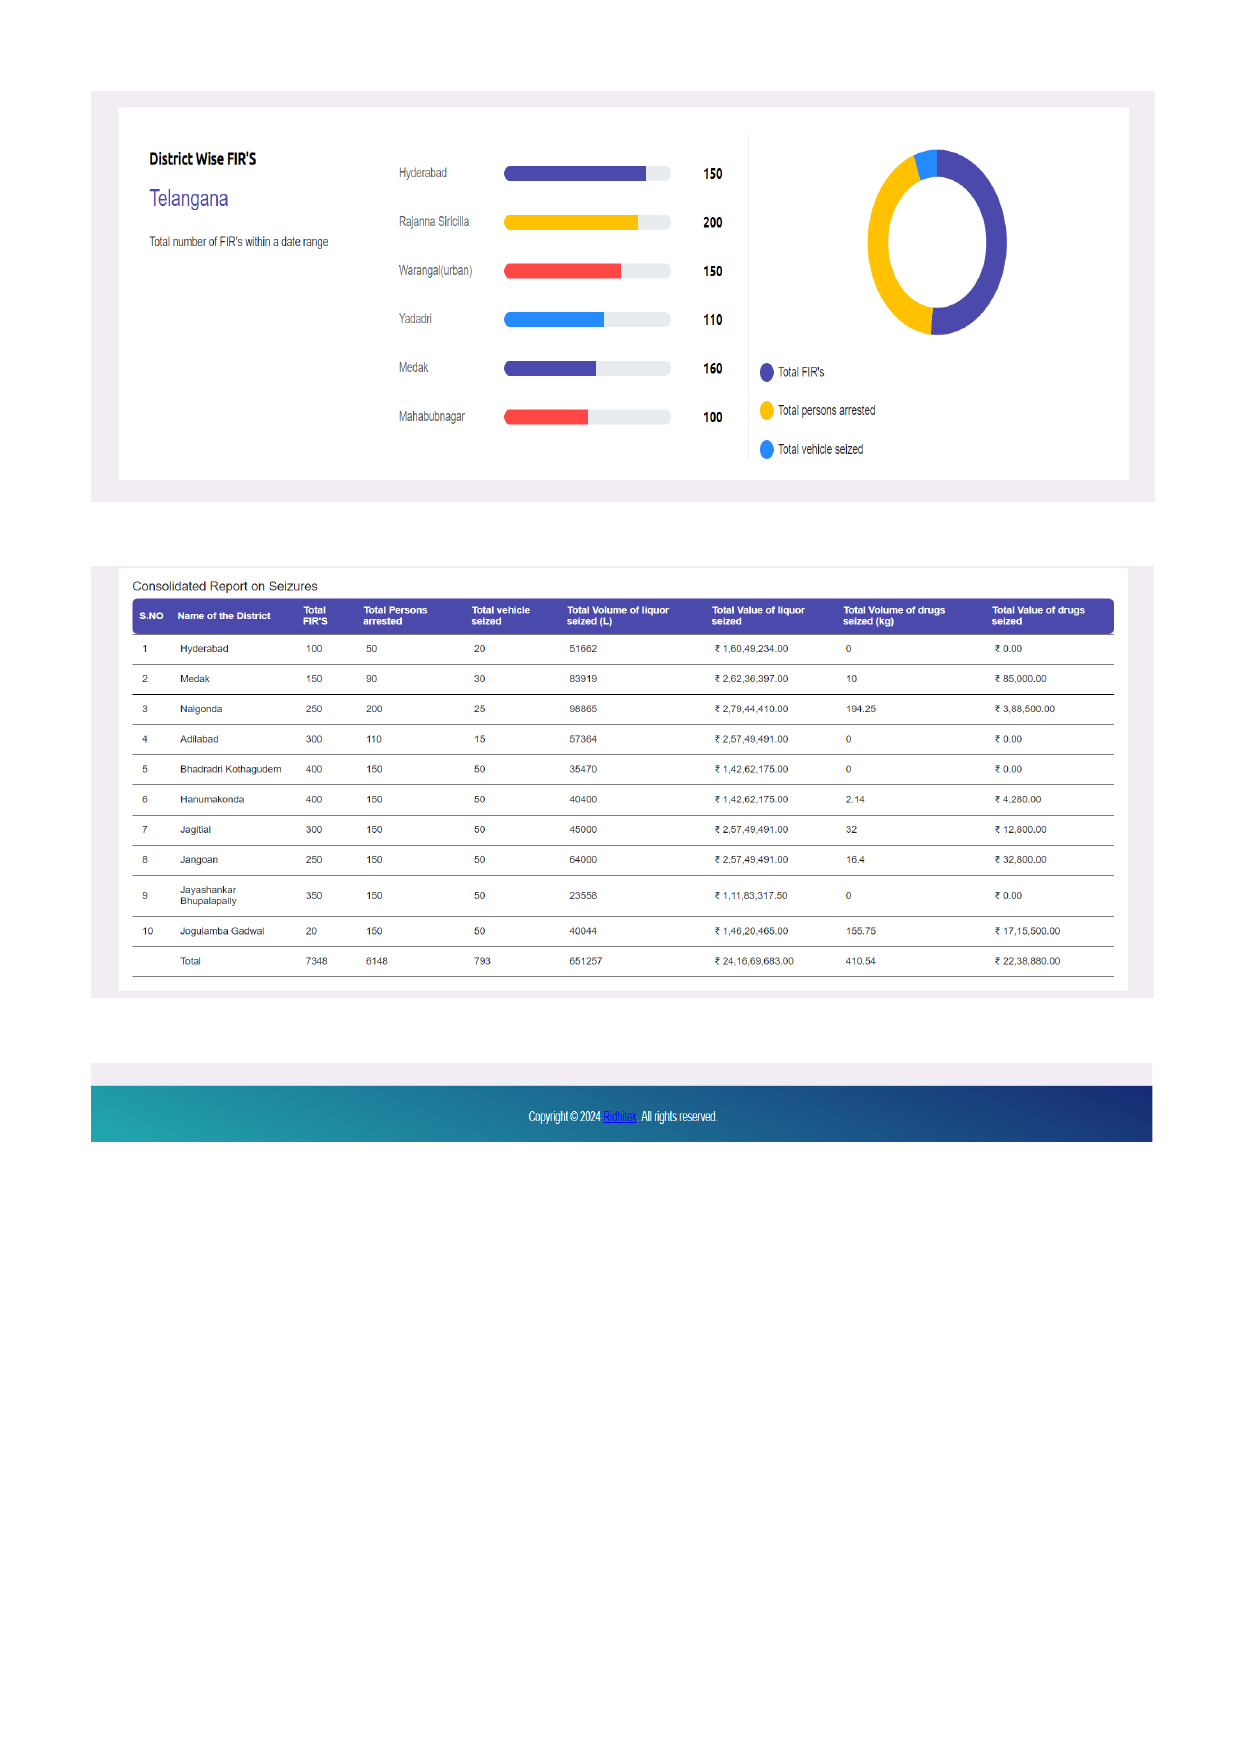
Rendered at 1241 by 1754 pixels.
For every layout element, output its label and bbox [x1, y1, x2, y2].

picture [91, 91, 1156, 502]
picture [91, 1063, 1153, 1142]
picture [91, 566, 1154, 998]
